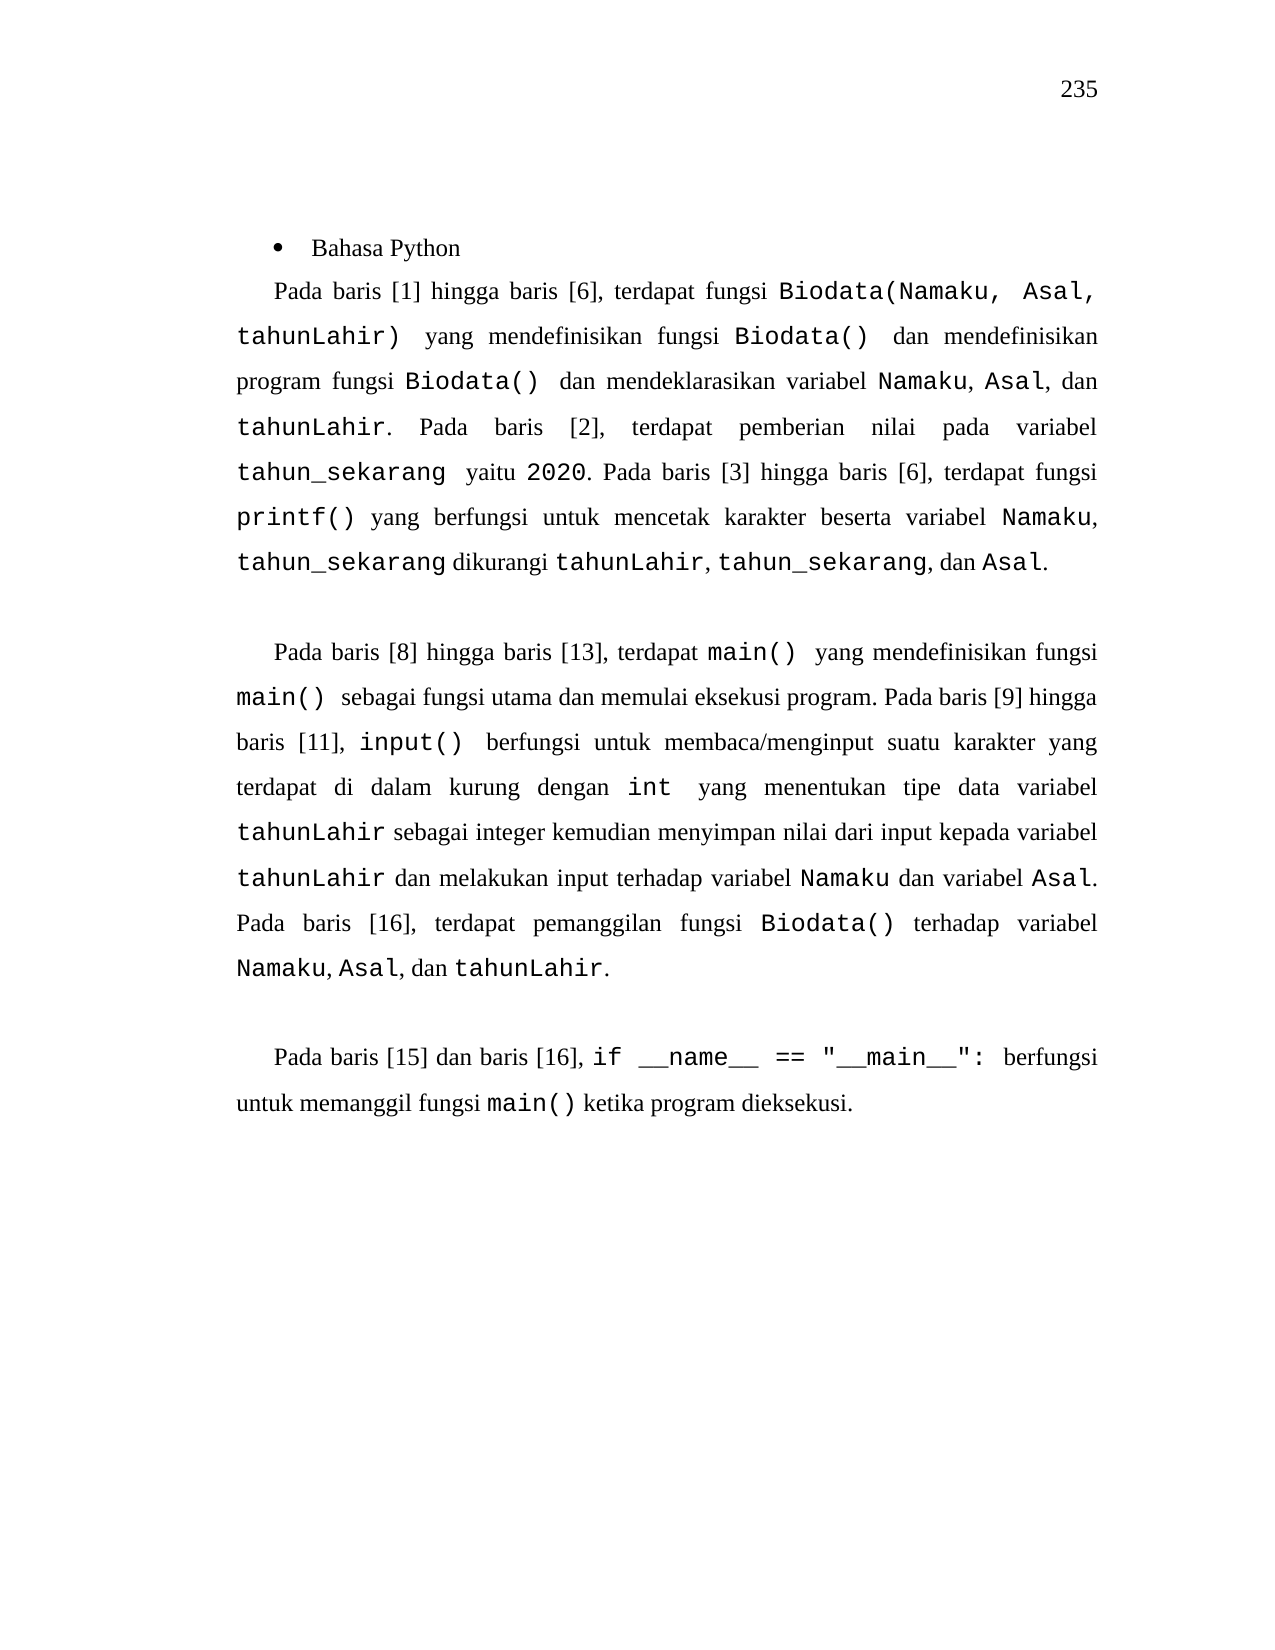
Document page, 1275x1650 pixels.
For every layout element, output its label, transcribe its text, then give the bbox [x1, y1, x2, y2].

text Pada baris [15] dan baris [16], if __name__ == "__main__": berfungsi untuk memanggil fungsi main() ketika program dieksekusi. [236, 1042, 1098, 1118]
list Bahasa Python [274, 233, 1098, 262]
text Pada baris [8] hingga baris [13], terdapat main() yang mendefinisikan fungsi main() sebagai fungsi utama dan memulai eksekusi program. Pada baris [9] hingga baris [11], input() berfungsi untuk membaca/menginput suatu karakter yang terdapat di dalam kurung dengan int yang menentukan tipe data variabel tahunLahir sebagai integer kemudian menyimpan nilai dari input kepada variabel tahunLahir dan melakukan input terhadap variabel Namaku dan variabel Asal. Pada baris [16], terdapat pemanggilan fungsi Biodata() terhadap variabel Namaku, Asal, dan tahunLahir. [236, 637, 1098, 984]
text Pada baris [1] hingga baris [6], terdapat fungsi Biodata(Namaku, Asal, tahunLahir) yang mendefinisikan fungsi Biodata() dan mendefinisikan program fungsi Biodata() dan mendeklarasikan variabel Namaku, Asal, dan tahunLahir. Pada baris [2], terdapat pemberian nilai pada variabel tahun_sekarang yaitu 2020. Pada baris [3] hingga baris [6], terdapat fungsi printf() yang berfungsi untuk mencetak karakter beserta variabel Namaku, tahun_sekarang dikurangi tahunLahir, tahun_sekarang, dan Asal. [236, 276, 1098, 578]
